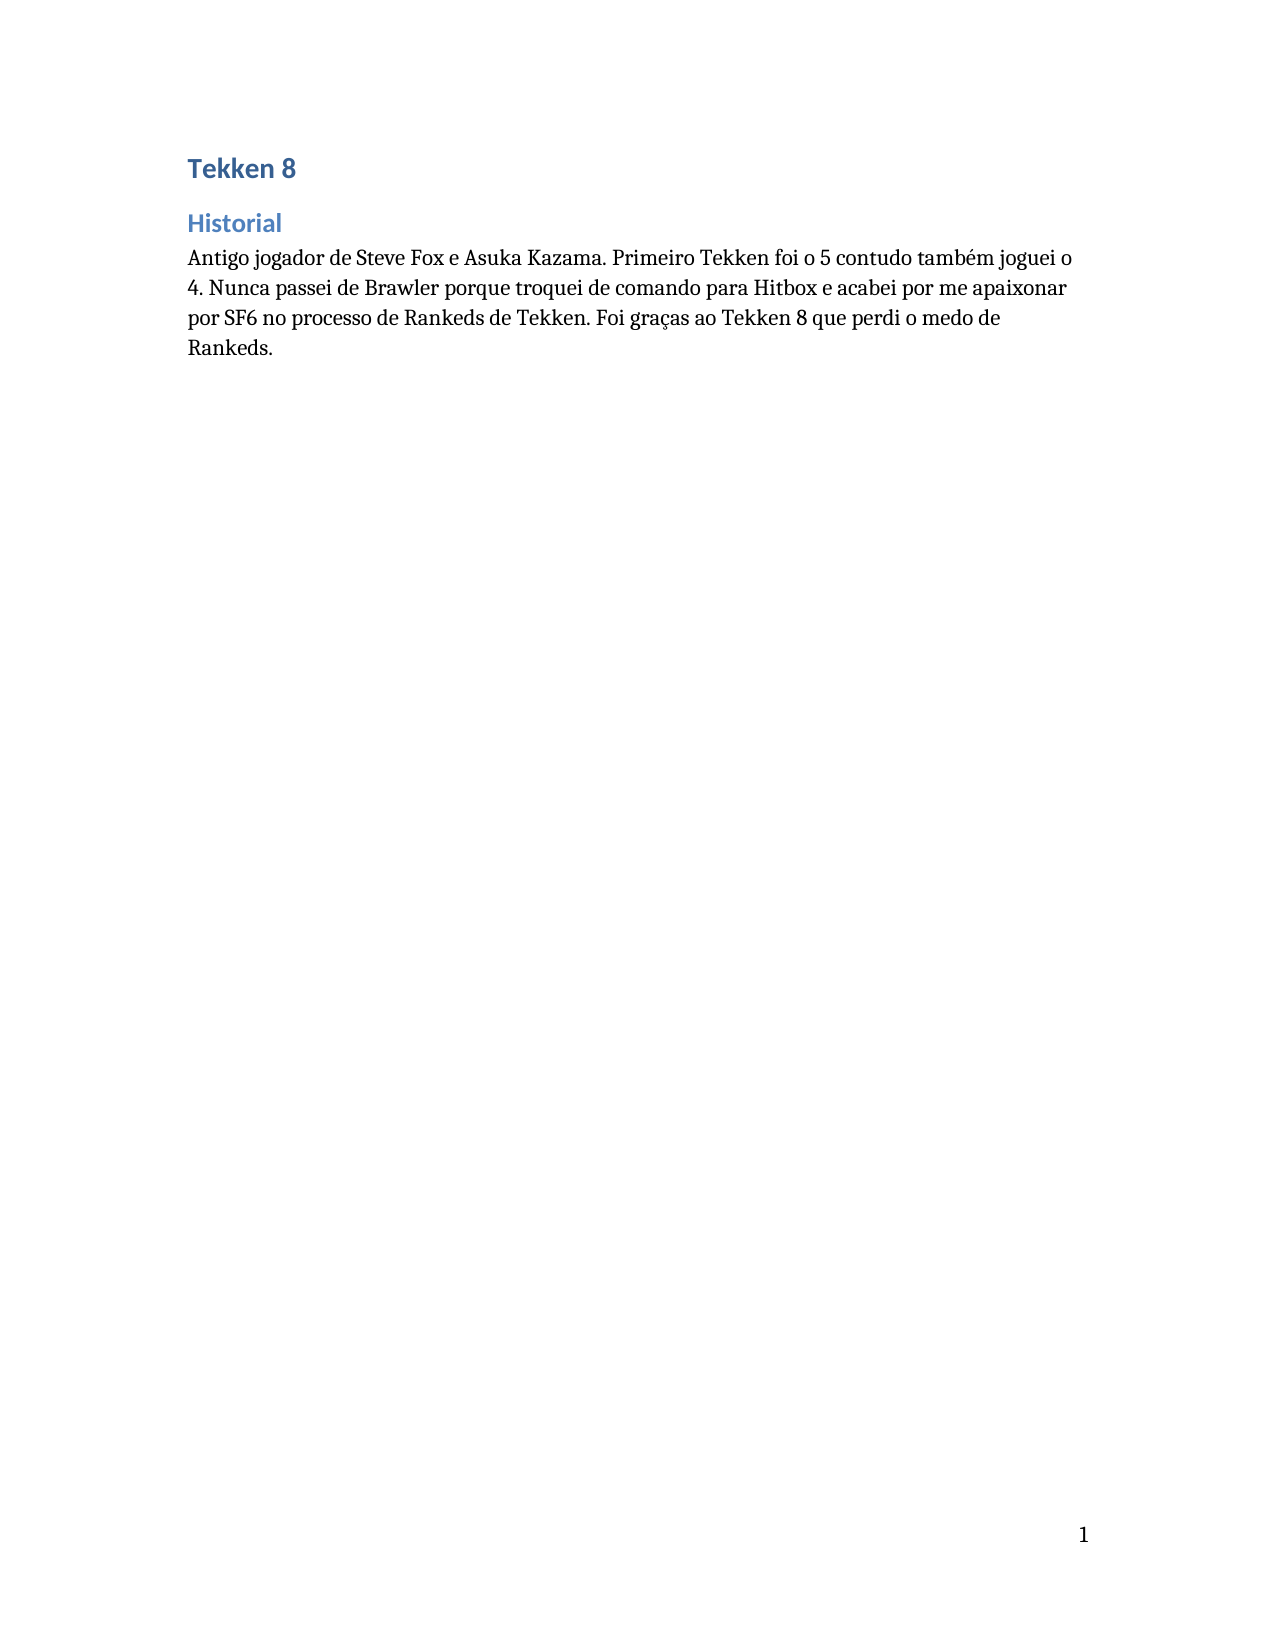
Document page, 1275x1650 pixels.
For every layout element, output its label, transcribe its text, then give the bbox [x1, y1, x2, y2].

subtitle Historial [187, 206, 1087, 239]
subtitle Tekken 8 [187, 150, 1087, 186]
text Antigo jogador de Steve Fox e Asuka Kazama. Primeiro Tekken foi o 5 contudo também joguei o 4. Nunca passei de Brawler porque troquei de comando para Hitbox e acabei por me apaixonar por SF6 no processo de Rankeds de Tekken. Foi graças ao Tekken 8 que perdi o medo de Rankeds. [187, 244, 1087, 361]
